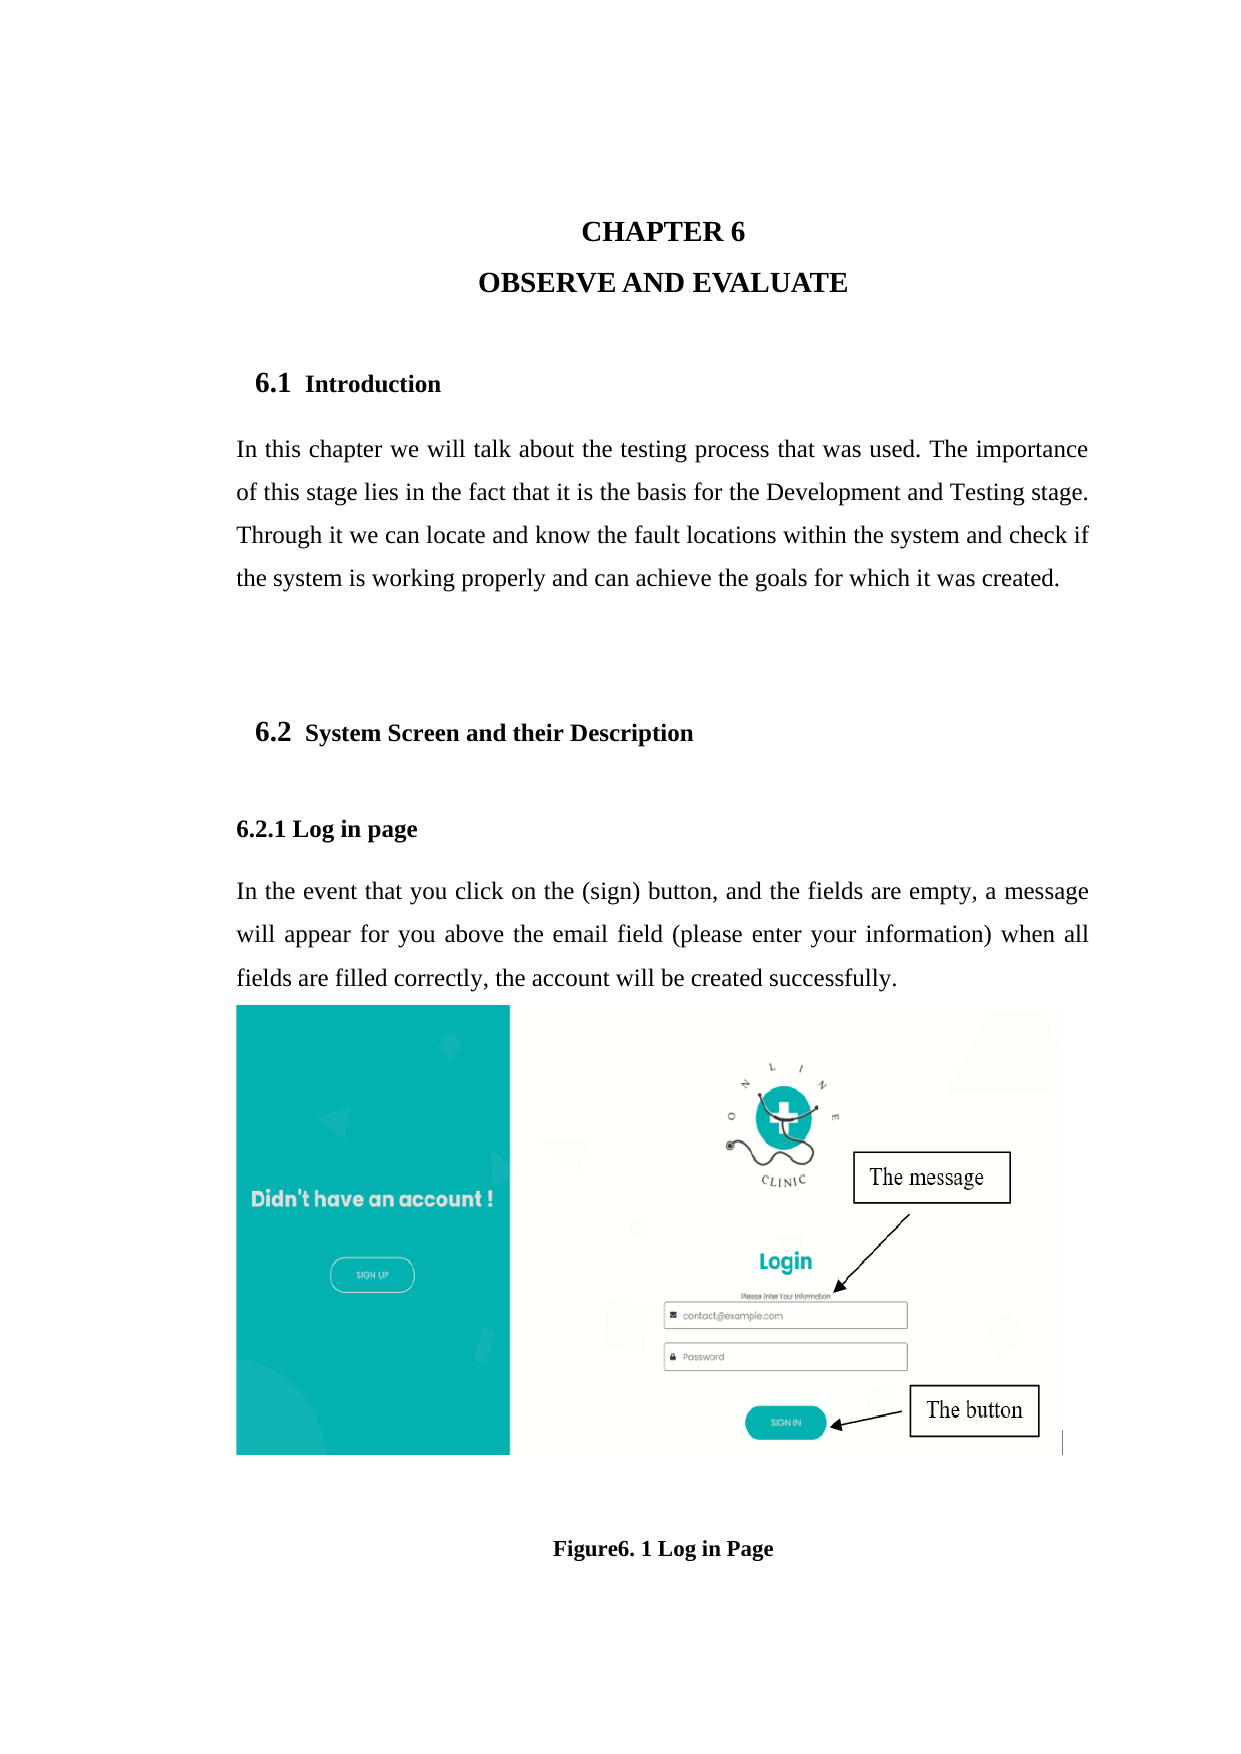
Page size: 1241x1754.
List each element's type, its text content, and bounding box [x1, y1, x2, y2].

text In the event that you click on the (sign) button, and the fields are empty, a message will appear for you above the email field (please enter your information) when all fields are filled correctly, the account will be created successfully. [236, 876, 1090, 991]
subtitle Introduction [255, 365, 1090, 399]
picture [236, 1005, 1068, 1457]
subtitle OBSERVE AND EVALUATE [236, 214, 1090, 298]
text Figure6. 1 Log in Page [236, 1535, 1090, 1562]
subtitle System Screen and their Description [255, 714, 1090, 748]
subtitle Log in page [236, 814, 1090, 843]
text In this chapter we will talk about the testing process that was used. The importance of this stage lies in the fact that it is the basis for the Development and Testing stage. Through it we can locate and know the fault locations within the system and check if the system is working properly and can achieve the goals for which it was created. [236, 434, 1090, 592]
